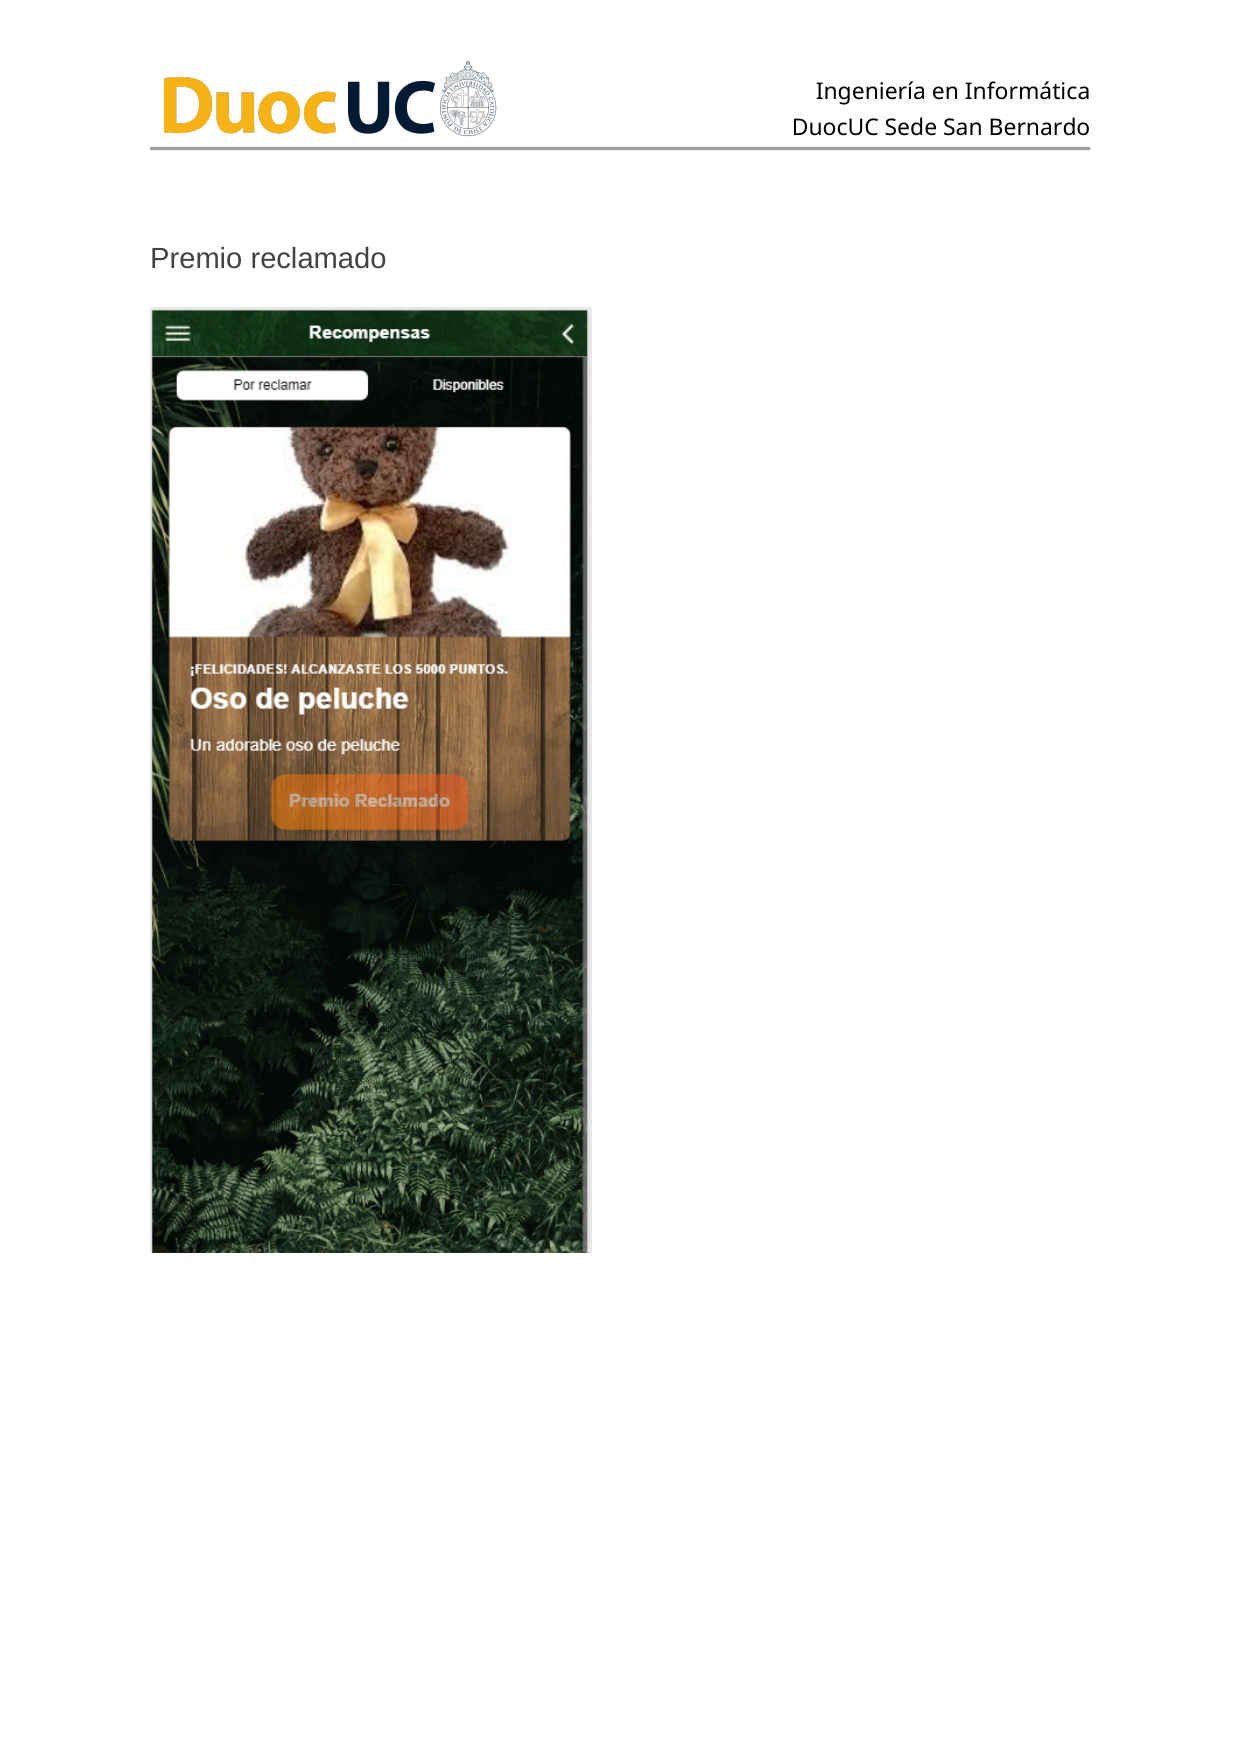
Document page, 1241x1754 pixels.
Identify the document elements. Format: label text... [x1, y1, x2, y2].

subtitle Premio reclamado [150, 241, 1090, 274]
picture [150, 307, 592, 1253]
picture [159, 56, 501, 141]
